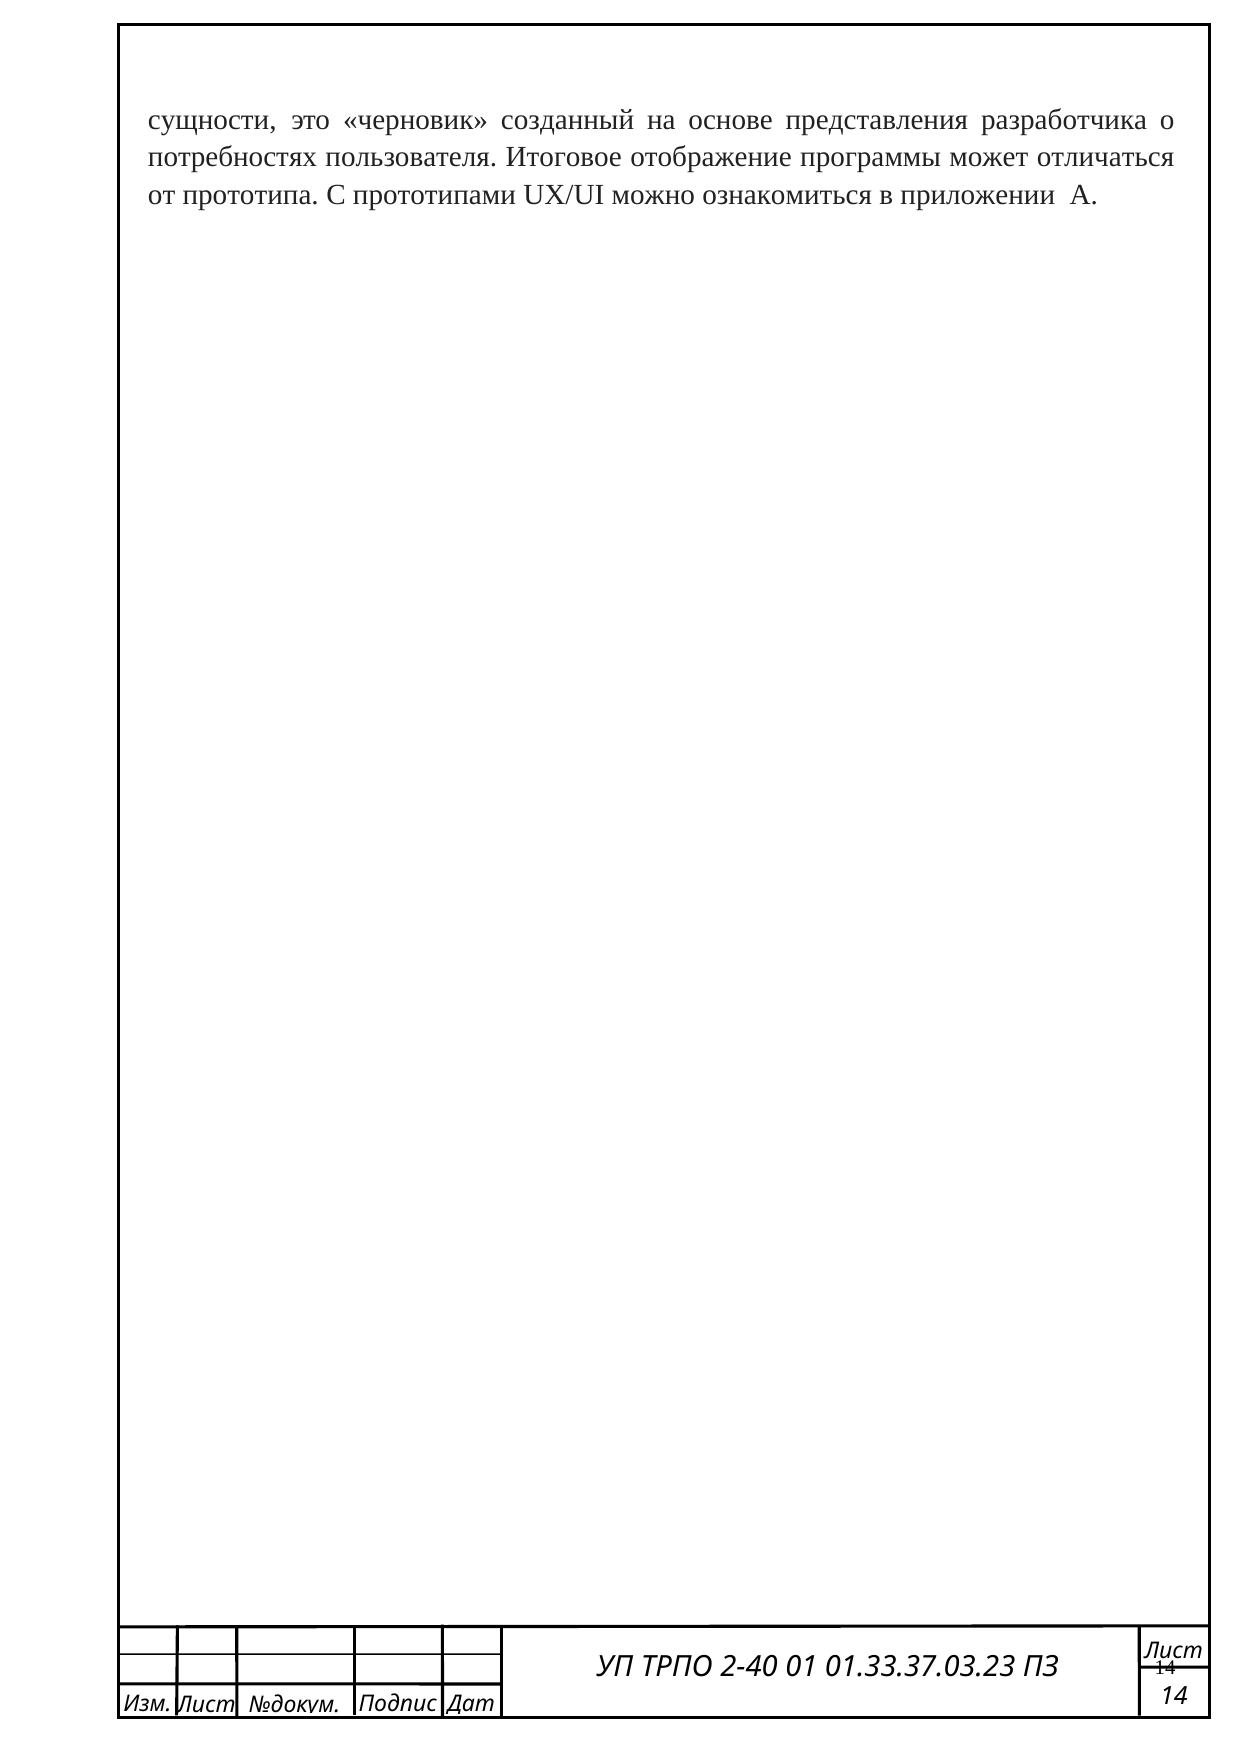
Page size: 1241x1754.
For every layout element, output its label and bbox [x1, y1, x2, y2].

text [148, 99, 1175, 212]
